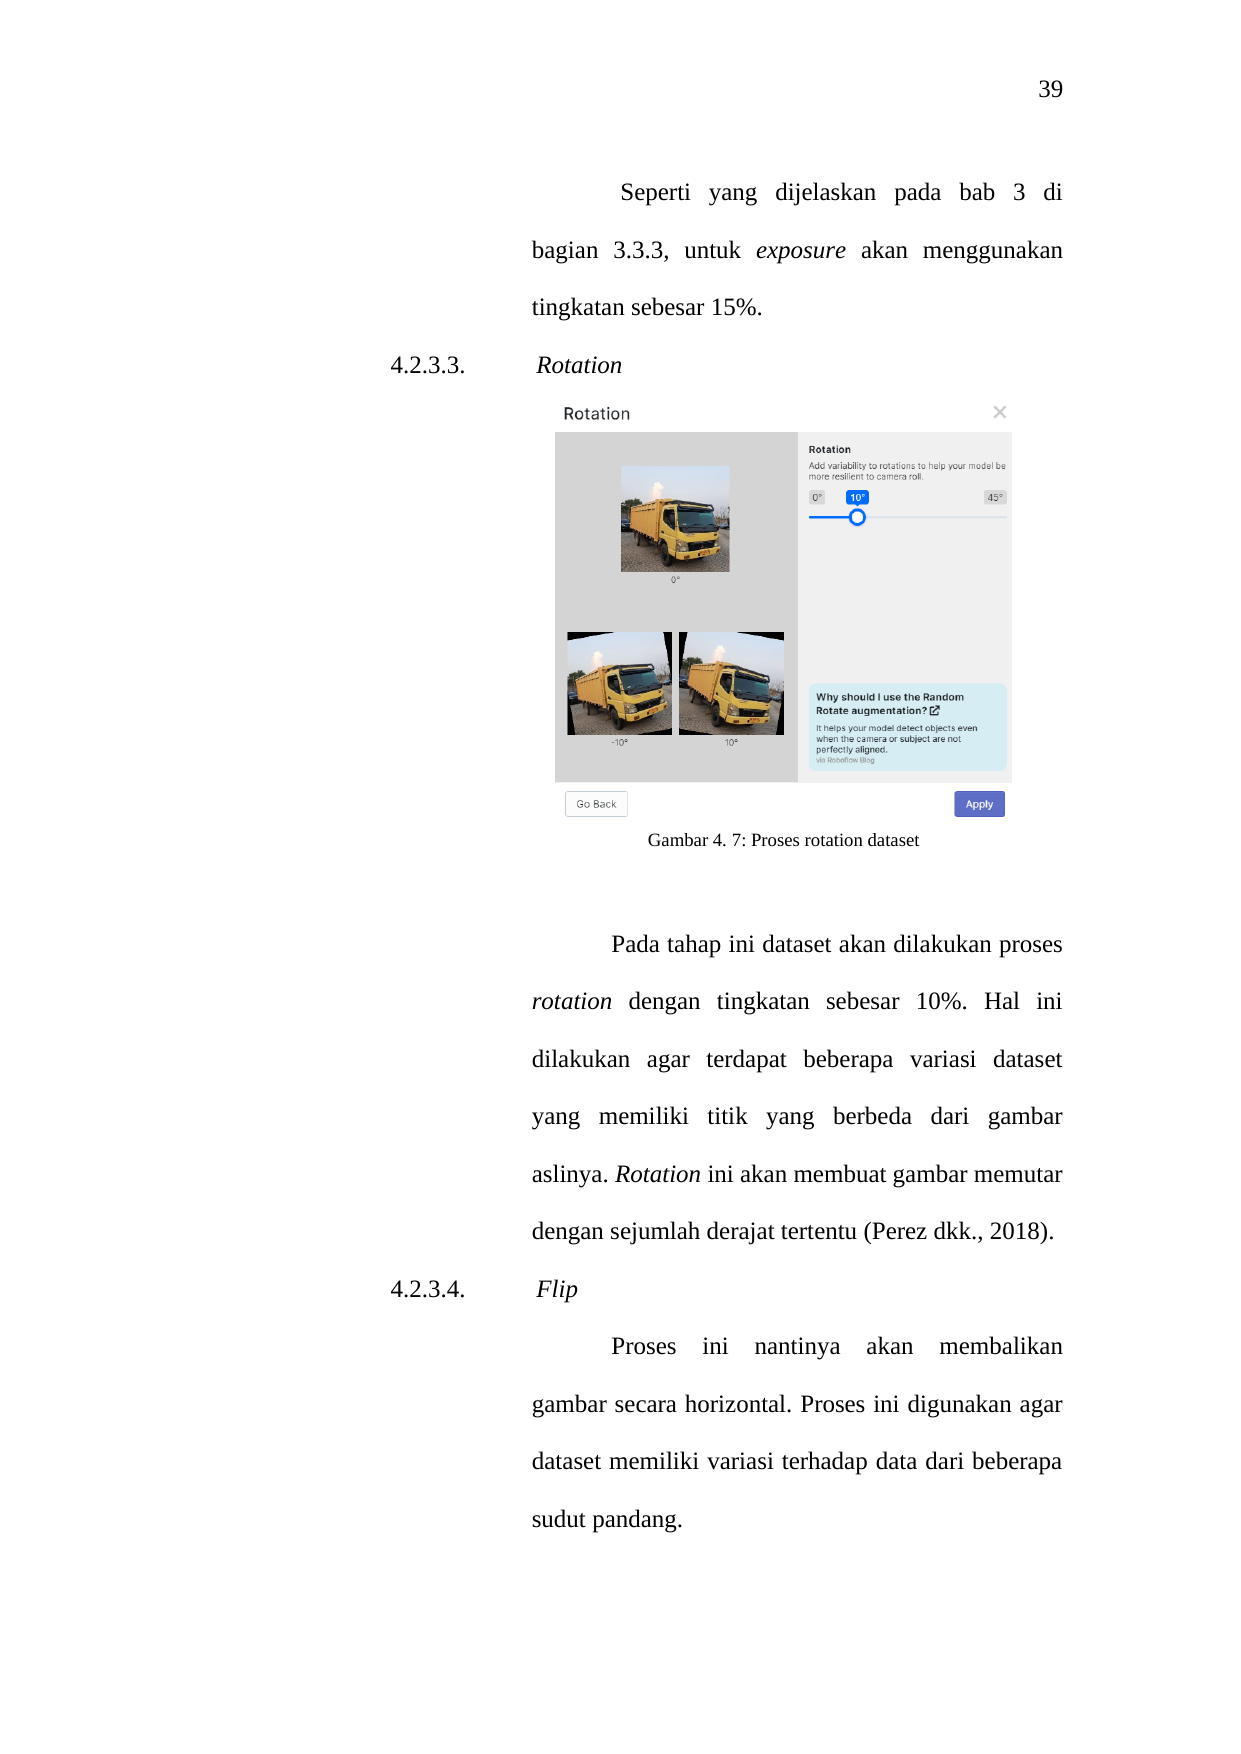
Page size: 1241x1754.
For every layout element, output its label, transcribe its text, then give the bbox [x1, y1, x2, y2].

picture [555, 402, 1012, 820]
list Rotation [390, 350, 1063, 378]
list Seperti yang dijelaskan pada bab 3 di bagian 3.3.3, untuk exposure akan menggunakan tingkatan sebesar 15%. [532, 177, 1063, 321]
list Flip [390, 1274, 1063, 1302]
list Proses ini nantinya akan membalikan gambar secara horizontal. Proses ini digunakan agar dataset memiliki variasi terhadap data dari beberapa sudut pandang. [532, 1331, 1063, 1532]
